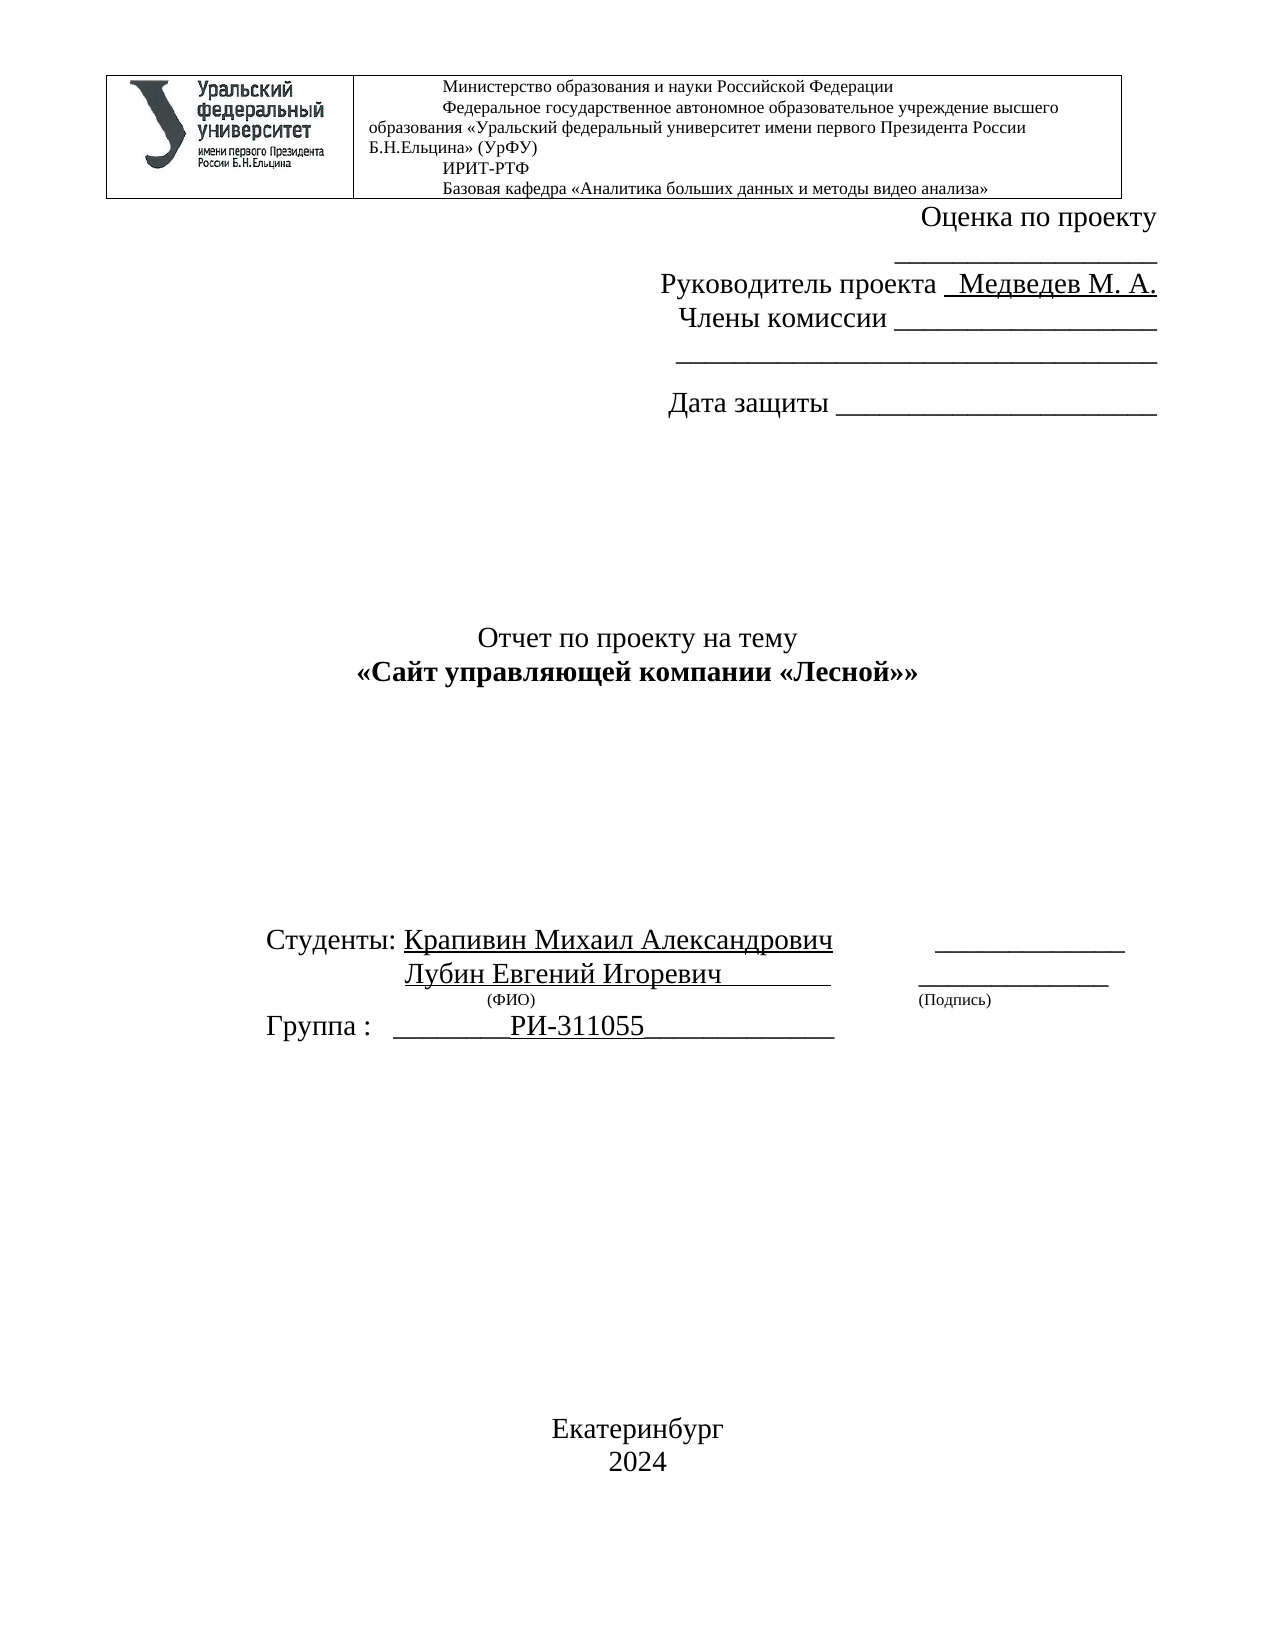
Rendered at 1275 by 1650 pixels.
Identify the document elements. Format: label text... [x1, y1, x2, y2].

text Группа : ________РИ-311055_____________ [192, 1008, 1157, 1042]
text _________________________________ [118, 333, 1157, 367]
picture [123, 76, 337, 176]
table_header Министерство образования и науки Российской Федерации Федеральное государственное автономное образовательное учреждение высшего образования «Уральский федеральный университет имени первого Президента России Б.Н.Ельцина» (УрФУ) ИРИТ-РТФ Базовая кафедра «Аналитика больших данных и методы видео анализа» [354, 76, 1121, 198]
text (ФИО) (Подпись) [413, 989, 1157, 1008]
text Екатеринбург [118, 1411, 1157, 1444]
text Члены комиссии __________________ [561, 300, 1157, 333]
text «Сайт управляющей компании «Лесной»» [118, 654, 1157, 687]
text 2024 [118, 1444, 1157, 1478]
table_header [107, 76, 353, 198]
text Лубин Евгений Игоревич _____________ [192, 956, 1157, 989]
text Студенты: Крапивин Михаил Александрович _____________ [192, 922, 1157, 956]
text Оценка по проекту __________________ [634, 185, 1157, 266]
text Дата защиты ______________________ [561, 386, 1157, 419]
text Отчет по проекту на тему [118, 620, 1157, 654]
text Руководитель проекта Медведев М. А. [118, 266, 1157, 300]
